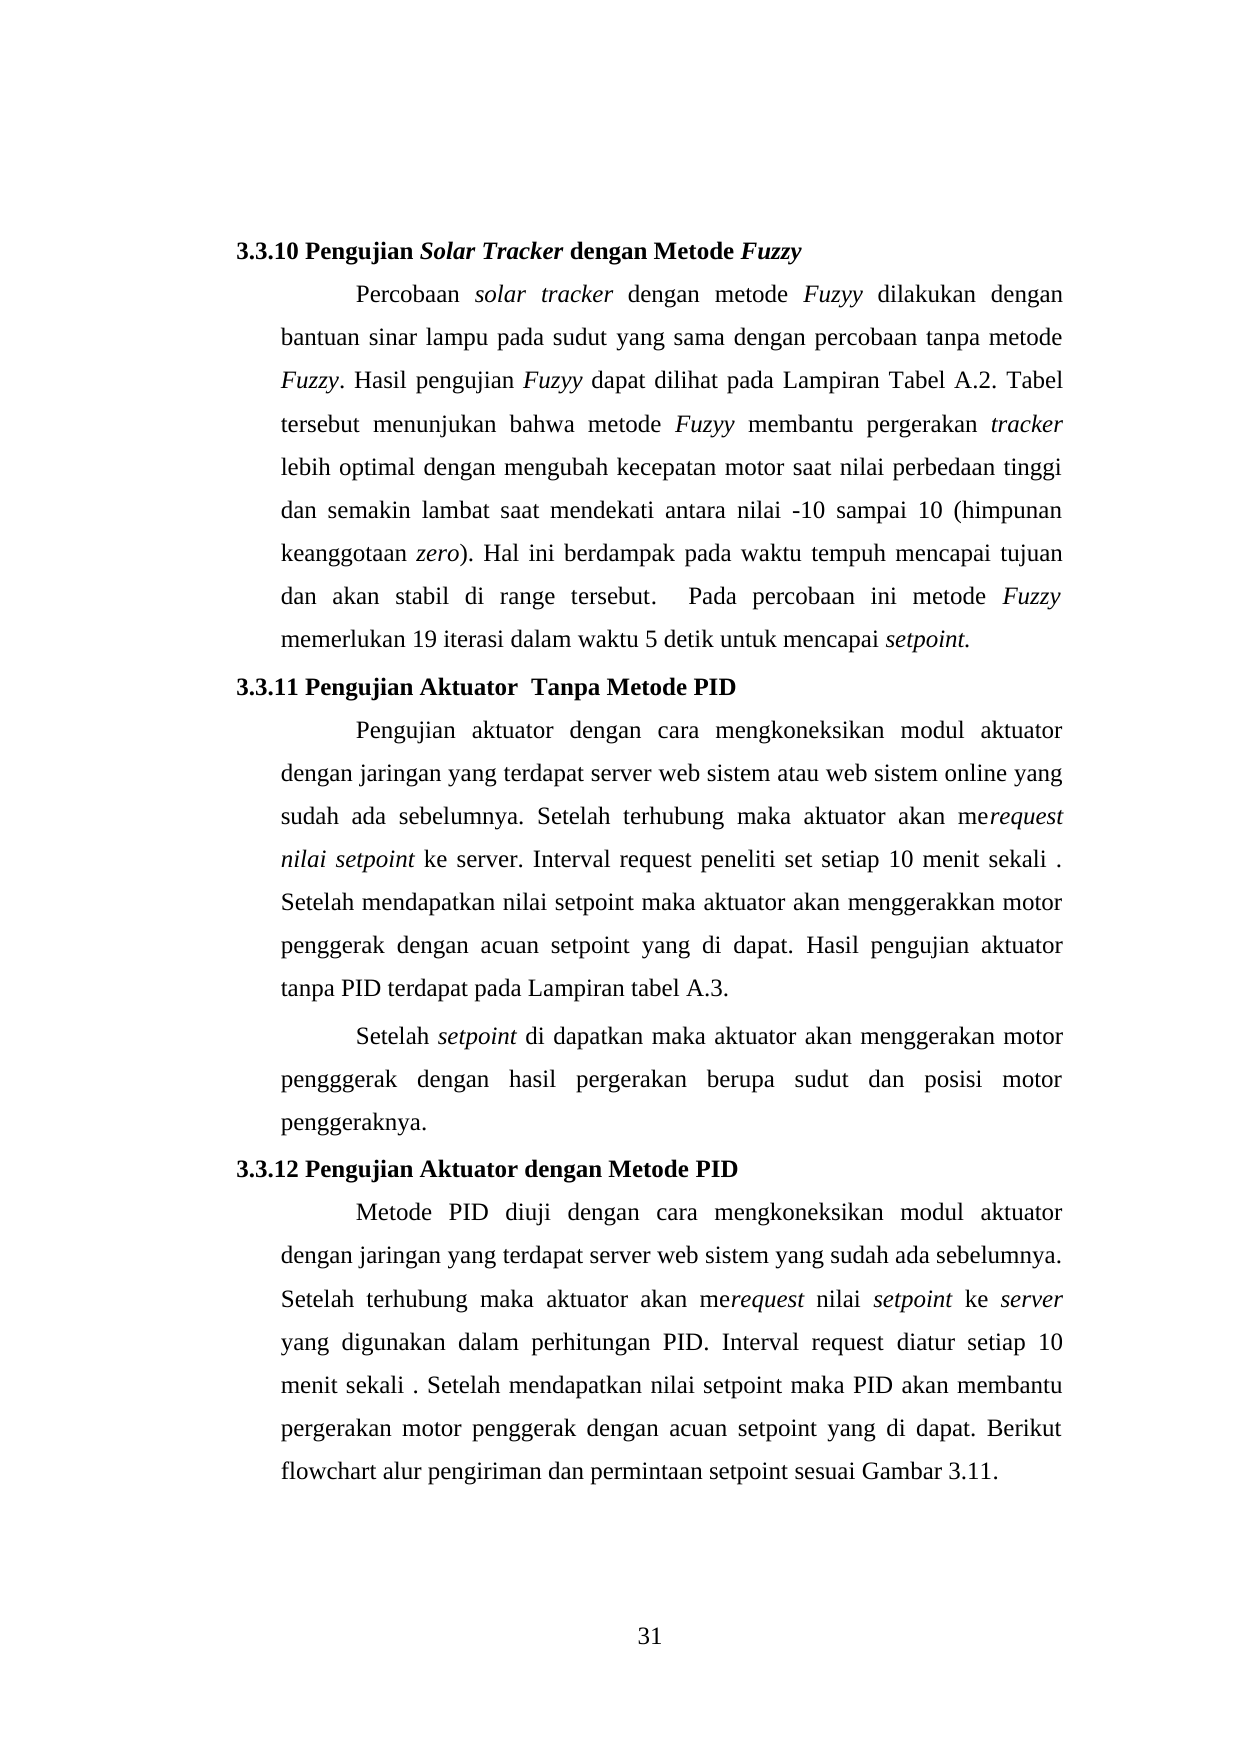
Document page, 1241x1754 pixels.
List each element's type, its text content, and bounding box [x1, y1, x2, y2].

subtitle Pengujian Aktuator dengan Metode PID [236, 1154, 1063, 1183]
text Setelah setpoint di dapatkan maka aktuator akan menggerakan motor pengggerak dengan hasil pergerakan berupa sudut dan posisi motor penggeraknya. [281, 1021, 1063, 1136]
subtitle Pengujian Solar Tracker dengan Metode Fuzzy [236, 236, 1063, 265]
text Metode PID diuji dengan cara mengkoneksikan modul aktuator dengan jaringan yang terdapat server web sistem yang sudah ada sebelumnya. Setelah terhubung maka aktuator akan merequest nilai setpoint ke server yang digunakan dalam perhitungan PID. Interval request diatur setiap 10 menit sekali . Setelah mendapatkan nilai setpoint maka PID akan membantu pergerakan motor penggerak dengan acuan setpoint yang di dapat. Berikut flowchart alur pengiriman dan permintaan setpoint sesuai Gambar 3.11. [281, 1197, 1063, 1485]
text Pengujian aktuator dengan cara mengkoneksikan modul aktuator dengan jaringan yang terdapat server web sistem atau web sistem online yang sudah ada sebelumnya. Setelah terhubung maka aktuator akan merequest nilai setpoint ke server. Interval request peneliti set setiap 10 menit sekali . Setelah mendapatkan nilai setpoint maka aktuator akan menggerakkan motor penggerak dengan acuan setpoint yang di dapat. Hasil pengujian aktuator tanpa PID terdapat pada Lampiran tabel A.3. [281, 715, 1063, 1002]
subtitle Pengujian Aktuator Tanpa Metode PID [236, 672, 1063, 700]
text Percobaan solar tracker dengan metode Fuzyy dilakukan dengan bantuan sinar lampu pada sudut yang sama dengan percobaan tanpa metode Fuzzy. Hasil pengujian Fuzyy dapat dilihat pada Lampiran Tabel A.2. Tabel tersebut menunjukan bahwa metode Fuzyy membantu pergerakan tracker lebih optimal dengan mengubah kecepatan motor saat nilai perbedaan tinggi dan semakin lambat saat mendekati antara nilai -10 sampai 10 (himpunan keanggotaan zero). Hal ini berdampak pada waktu tempuh mencapai tujuan dan akan stabil di range tersebut. Pada percobaan ini metode Fuzzy memerlukan 19 iterasi dalam waktu 5 detik untuk mencapai setpoint. [281, 279, 1063, 653]
